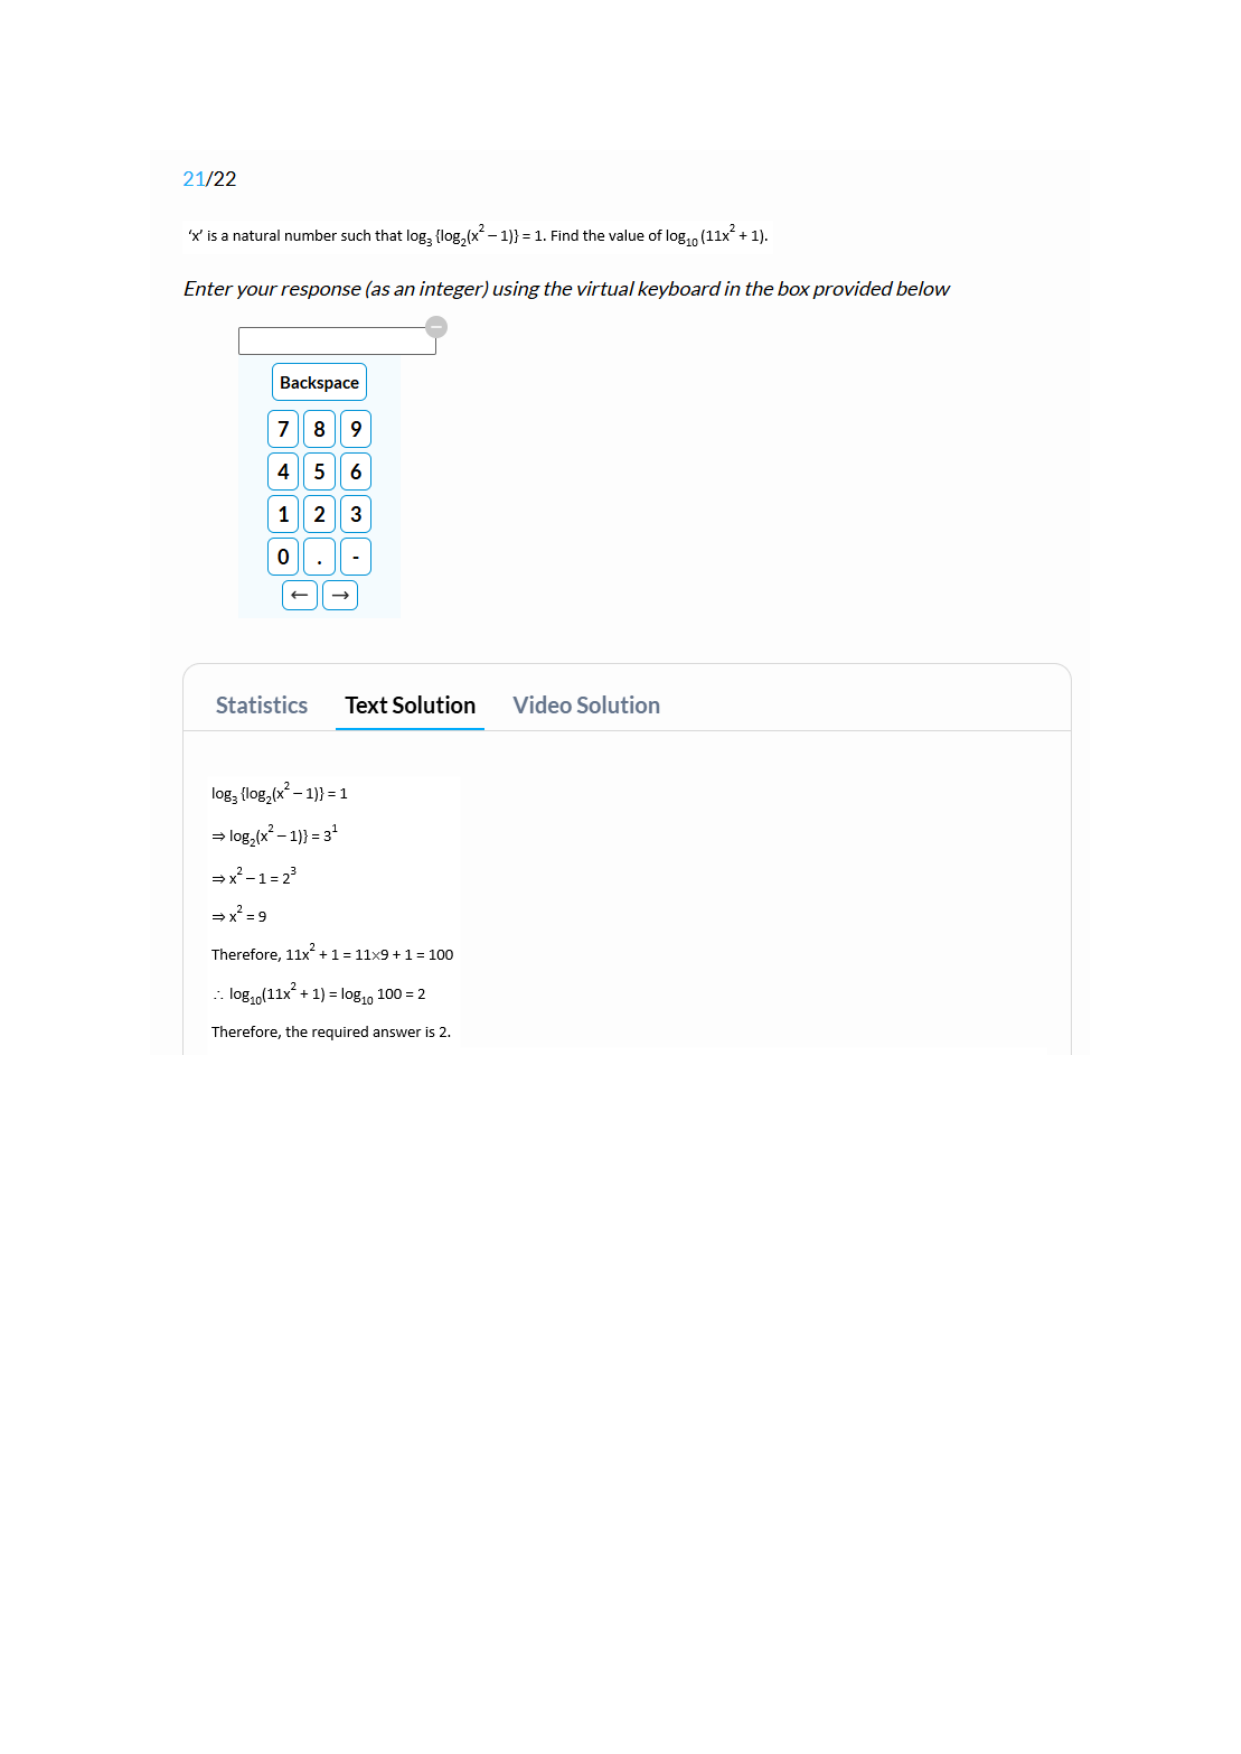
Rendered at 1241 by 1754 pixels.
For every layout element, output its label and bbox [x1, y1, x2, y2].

picture [150, 150, 1091, 1055]
